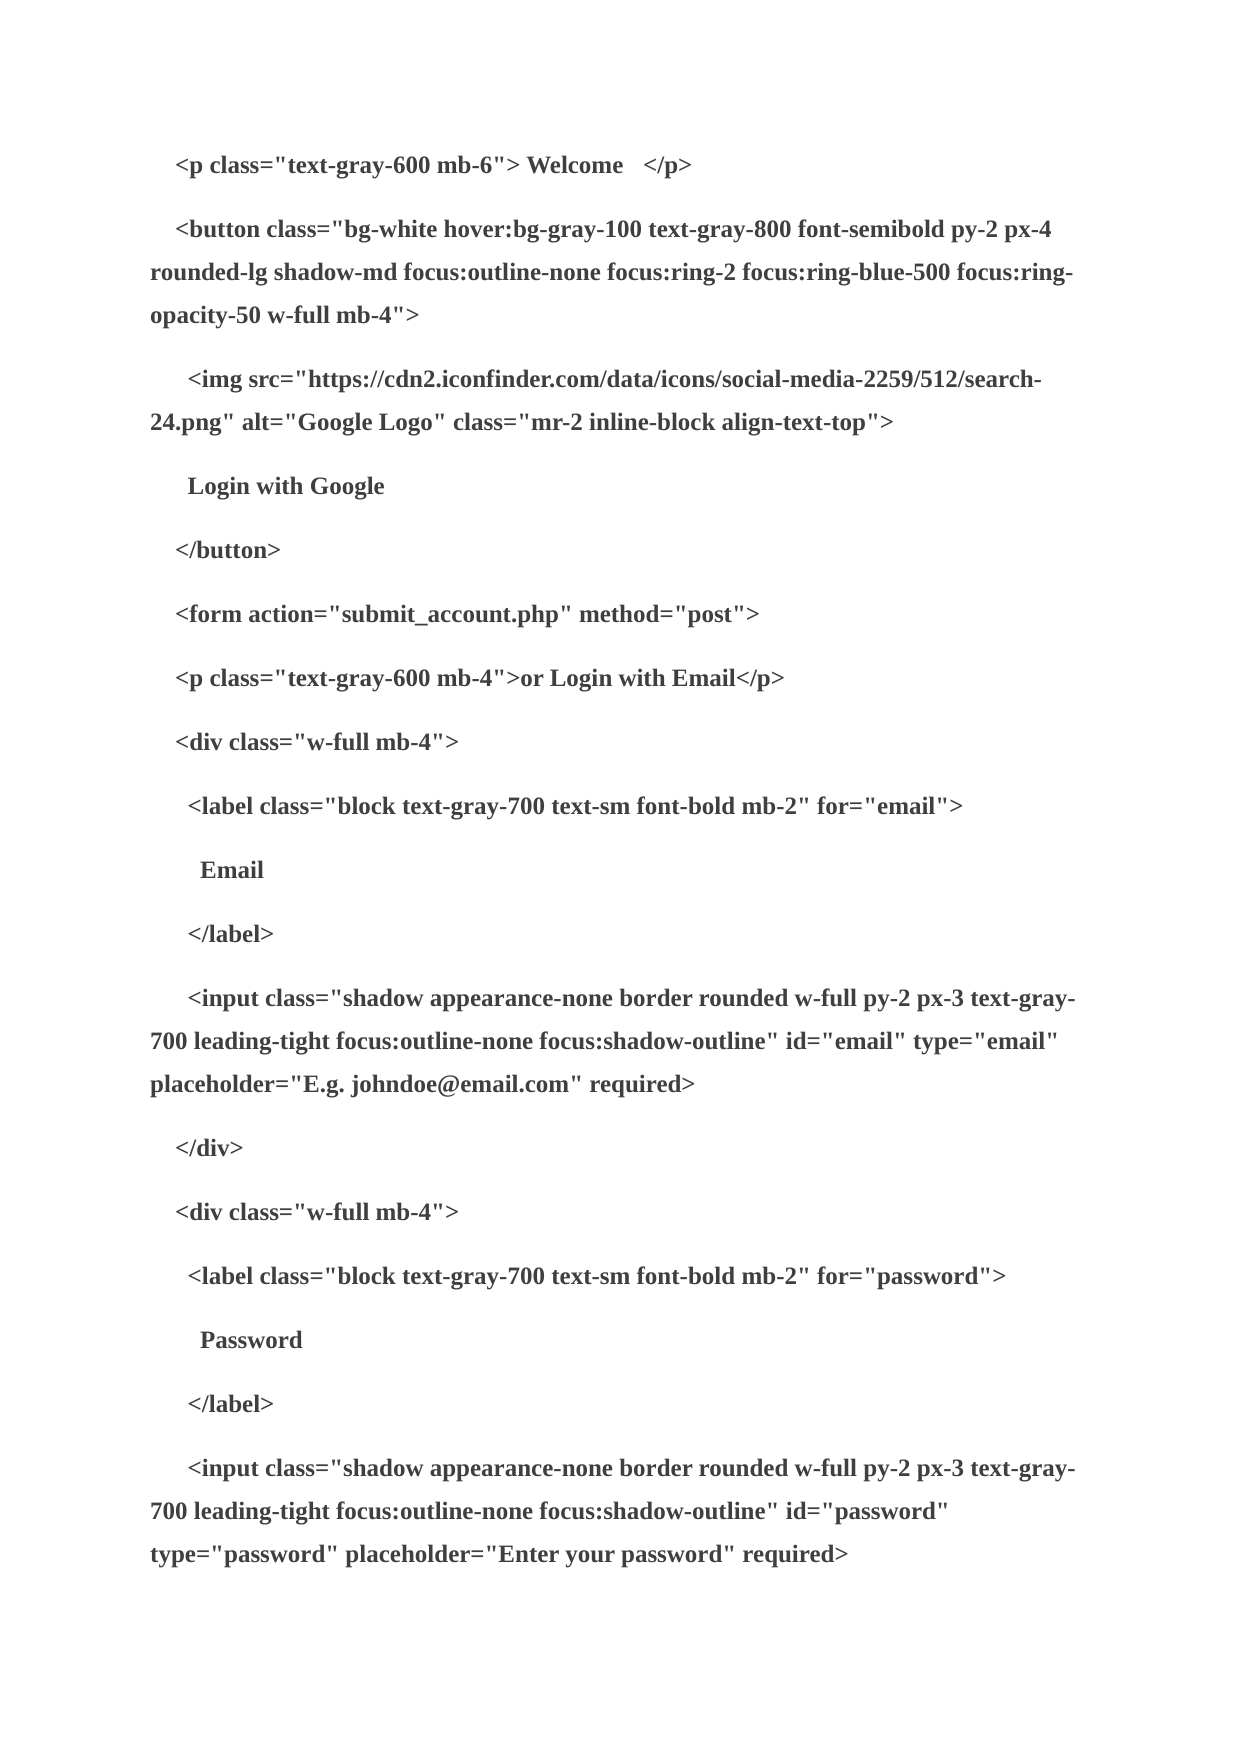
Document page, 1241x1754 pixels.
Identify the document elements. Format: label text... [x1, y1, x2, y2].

text <p class="text-gray-600 mb-4">or Login with Email</p> [150, 663, 1090, 692]
text </button> [150, 535, 1090, 564]
text <p class="text-gray-600 mb-6"> Welcome👋</p> [150, 150, 1090, 179]
text <form action="submit_account.php" method="post"> [150, 599, 1090, 628]
text <img src="https://cdn2.iconfinder.com/data/icons/social-media-2259/512/search-24.png" alt="Google Logo" class="mr-2 inline-block align-text-top"> [150, 364, 1090, 436]
text Login with Google [150, 471, 1090, 500]
text <input class="shadow appearance-none border rounded w-full py-2 px-3 text-gray-700 leading-tight focus:outline-none focus:shadow-outline" id="email" type="email" placeholder="E.g. johndoe@email.com" required> [150, 983, 1090, 1098]
text </label> [150, 1389, 1090, 1418]
text Password [150, 1325, 1090, 1354]
text Email [150, 855, 1090, 884]
text <input class="shadow appearance-none border rounded w-full py-2 px-3 text-gray-700 leading-tight focus:outline-none focus:shadow-outline" id="password" type="password" placeholder="Enter your password" required> [150, 1453, 1090, 1568]
text <label class="block text-gray-700 text-sm font-bold mb-2" for="email"> [150, 791, 1090, 820]
text <div class="w-full mb-4"> [150, 727, 1090, 756]
text <label class="block text-gray-700 text-sm font-bold mb-2" for="password"> [150, 1261, 1090, 1290]
text <button class="bg-white hover:bg-gray-100 text-gray-800 font-semibold py-2 px-4 rounded-lg shadow-md focus:outline-none focus:ring-2 focus:ring-blue-500 focus:ring-opacity-50 w-full mb-4"> [150, 214, 1090, 329]
text </div> [150, 1133, 1090, 1162]
text </label> [150, 919, 1090, 948]
text <div class="w-full mb-4"> [150, 1197, 1090, 1226]
